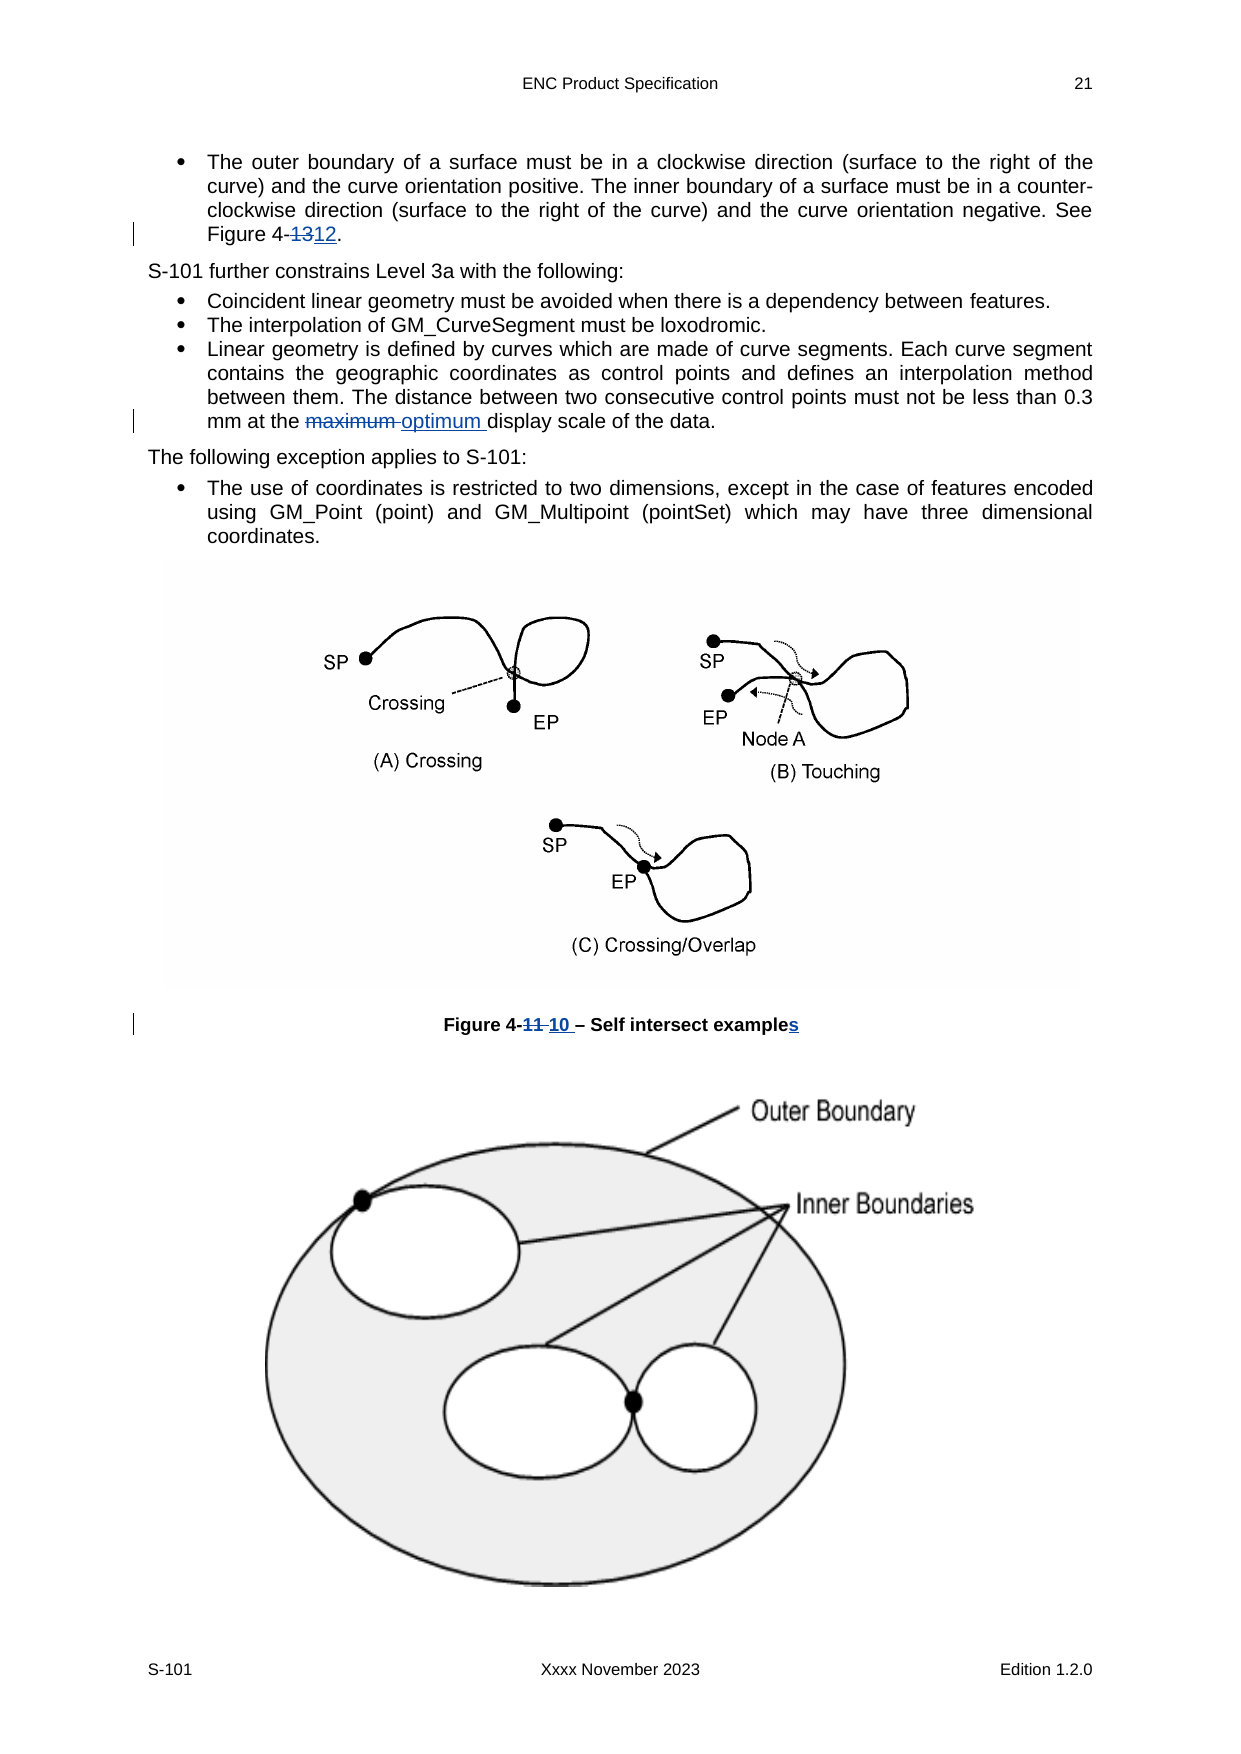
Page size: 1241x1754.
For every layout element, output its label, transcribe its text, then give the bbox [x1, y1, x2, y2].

picture [265, 1096, 977, 1587]
list The use of coordinates is restricted to two dimensions, except in the case of features encoded using GM_Point (point) and GM_Multipoint (pointSet) which may have three dimensional coordinates. [177, 475, 1094, 547]
picture [162, 560, 1080, 989]
text The following exception applies to S-101: [148, 445, 1094, 469]
text S-101 further constrains Level 3a with the following: [148, 258, 1094, 282]
list The interpolation of GM_CurveSegment must be loxodromic. [177, 313, 1094, 337]
text Figure 4-– Self intersect example [148, 1013, 1094, 1035]
list Coincident linear geometry must be avoided when there is a dependency between features. [177, 289, 1094, 313]
list Linear geometry is defined by curves which are made of curve segments. Each curve segment contains the geographic coordinates as control points and defines an interpolation method between them. The distance between two consecutive control points must not be less than 0.3 mm at the display scale of the data. [177, 337, 1094, 433]
list The outer boundary of a surface must be in a clockwise direction (surface to the right of the curve) and the curve orientation positive. The inner boundary of a surface must be in a counter-clockwise direction (surface to the right of the curve) and the curve orientation negative. See Figure 4-. [177, 150, 1094, 246]
